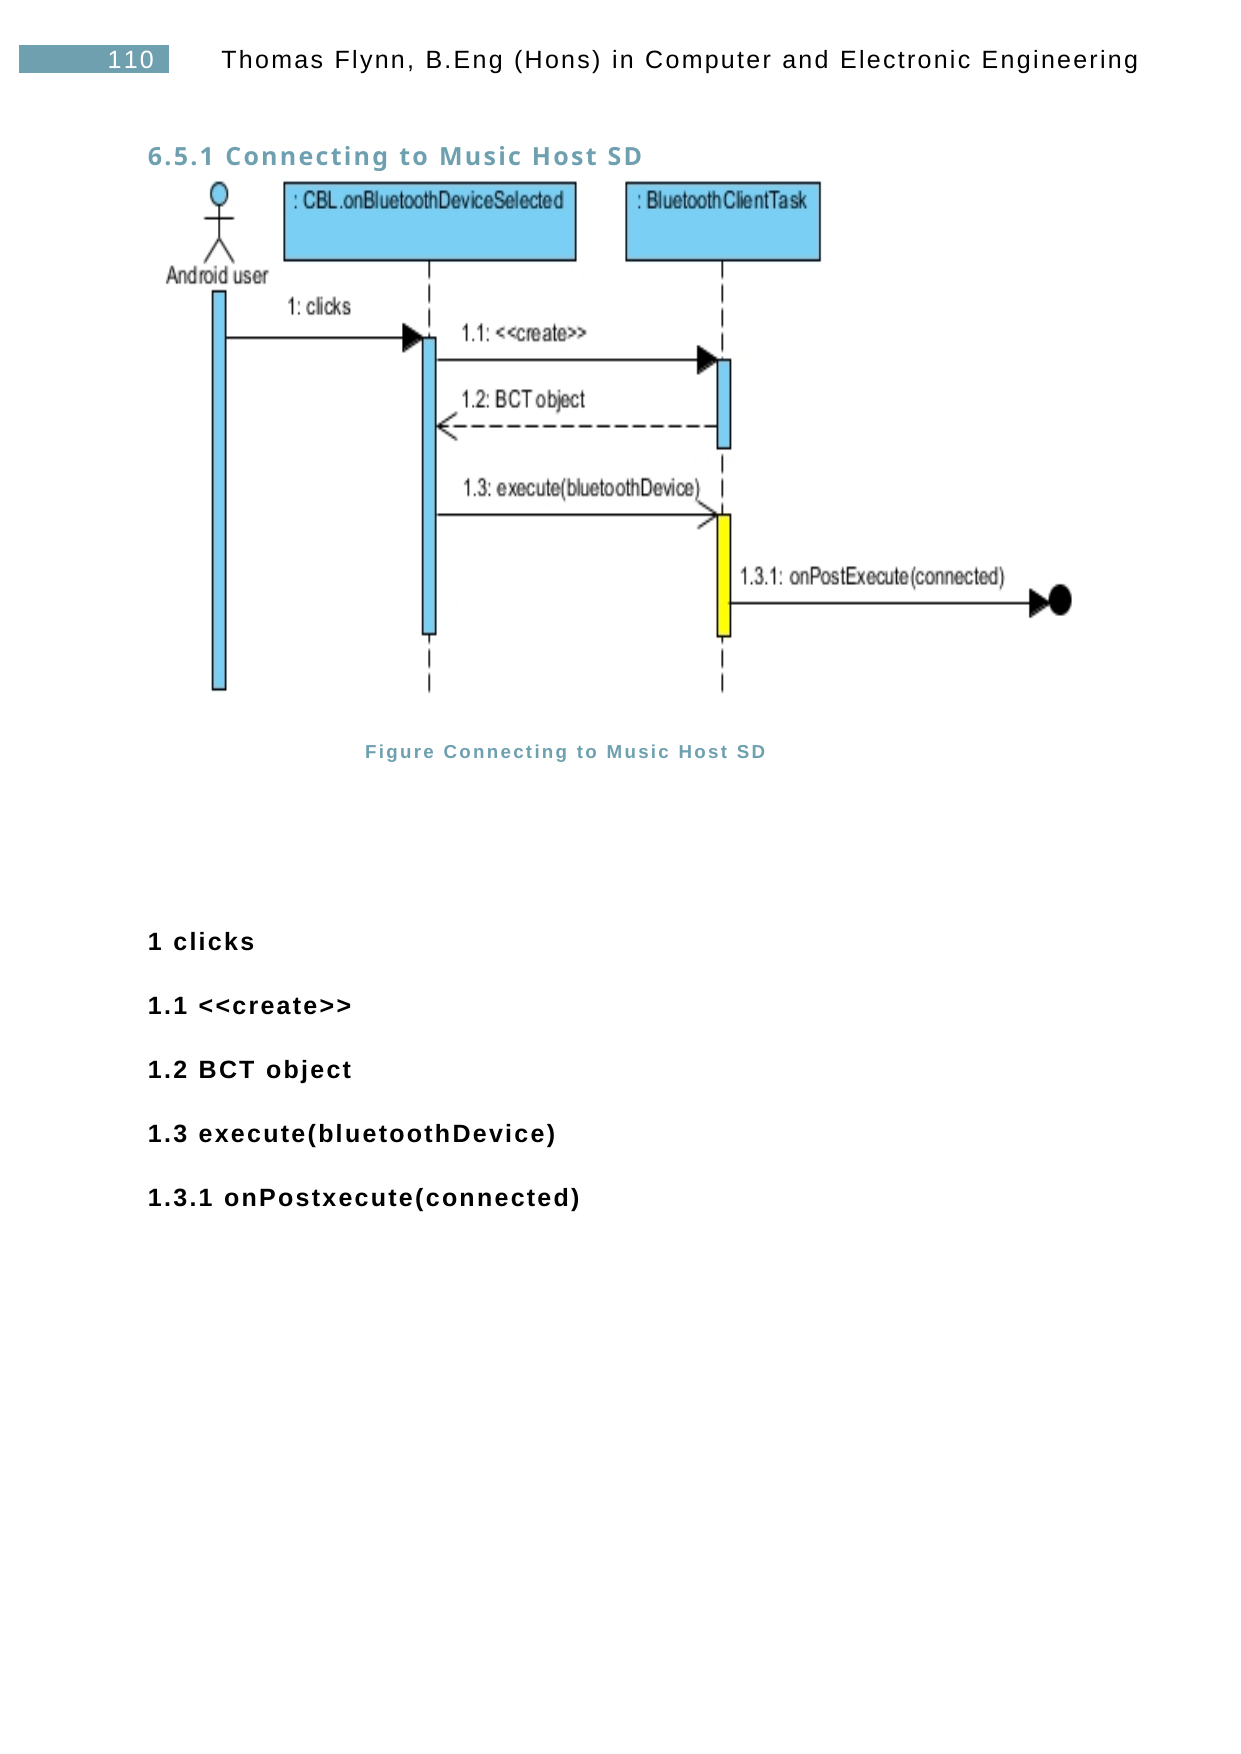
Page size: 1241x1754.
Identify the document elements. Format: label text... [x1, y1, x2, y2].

text 1.2 BCT object [148, 1055, 1122, 1083]
text 1.3.1 onPostxecute(connected) [148, 1183, 1122, 1211]
text 1.1 <<create>> [148, 991, 1122, 1019]
subtitle 6.5.1 Connecting to Music Host SD [148, 139, 1122, 173]
text 1.3 execute(bluetoothDevice) [148, 1119, 1122, 1147]
text 1 clicks [148, 927, 1122, 956]
picture [147, 178, 1080, 700]
